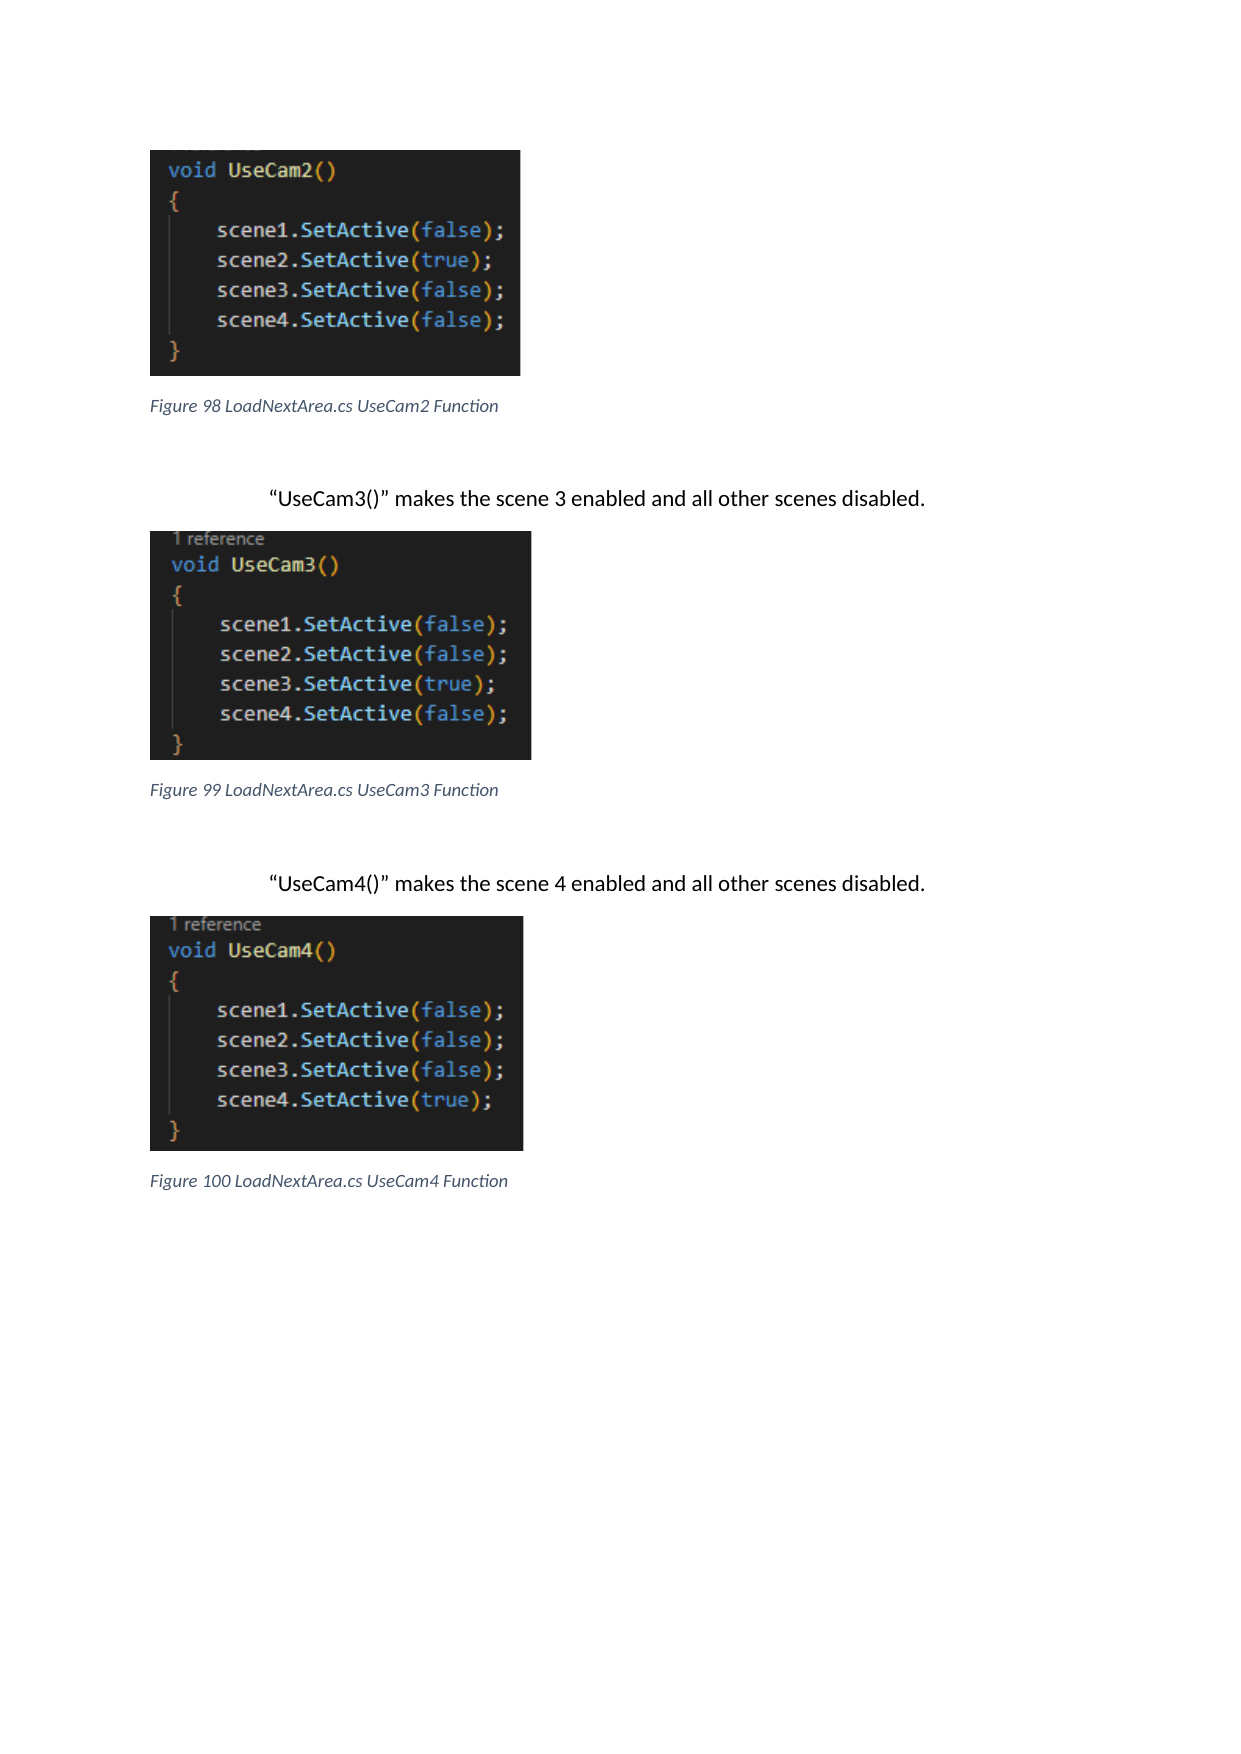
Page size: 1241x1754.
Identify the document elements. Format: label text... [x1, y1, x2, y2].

picture [150, 150, 521, 376]
picture [150, 916, 524, 1151]
text “UseCam4()” makes the scene 4 enabled and all other scenes disabled. [268, 869, 1090, 897]
text “UseCam3()” makes the scene 3 enabled and all other scenes disabled. [268, 484, 1090, 513]
picture [150, 531, 532, 760]
